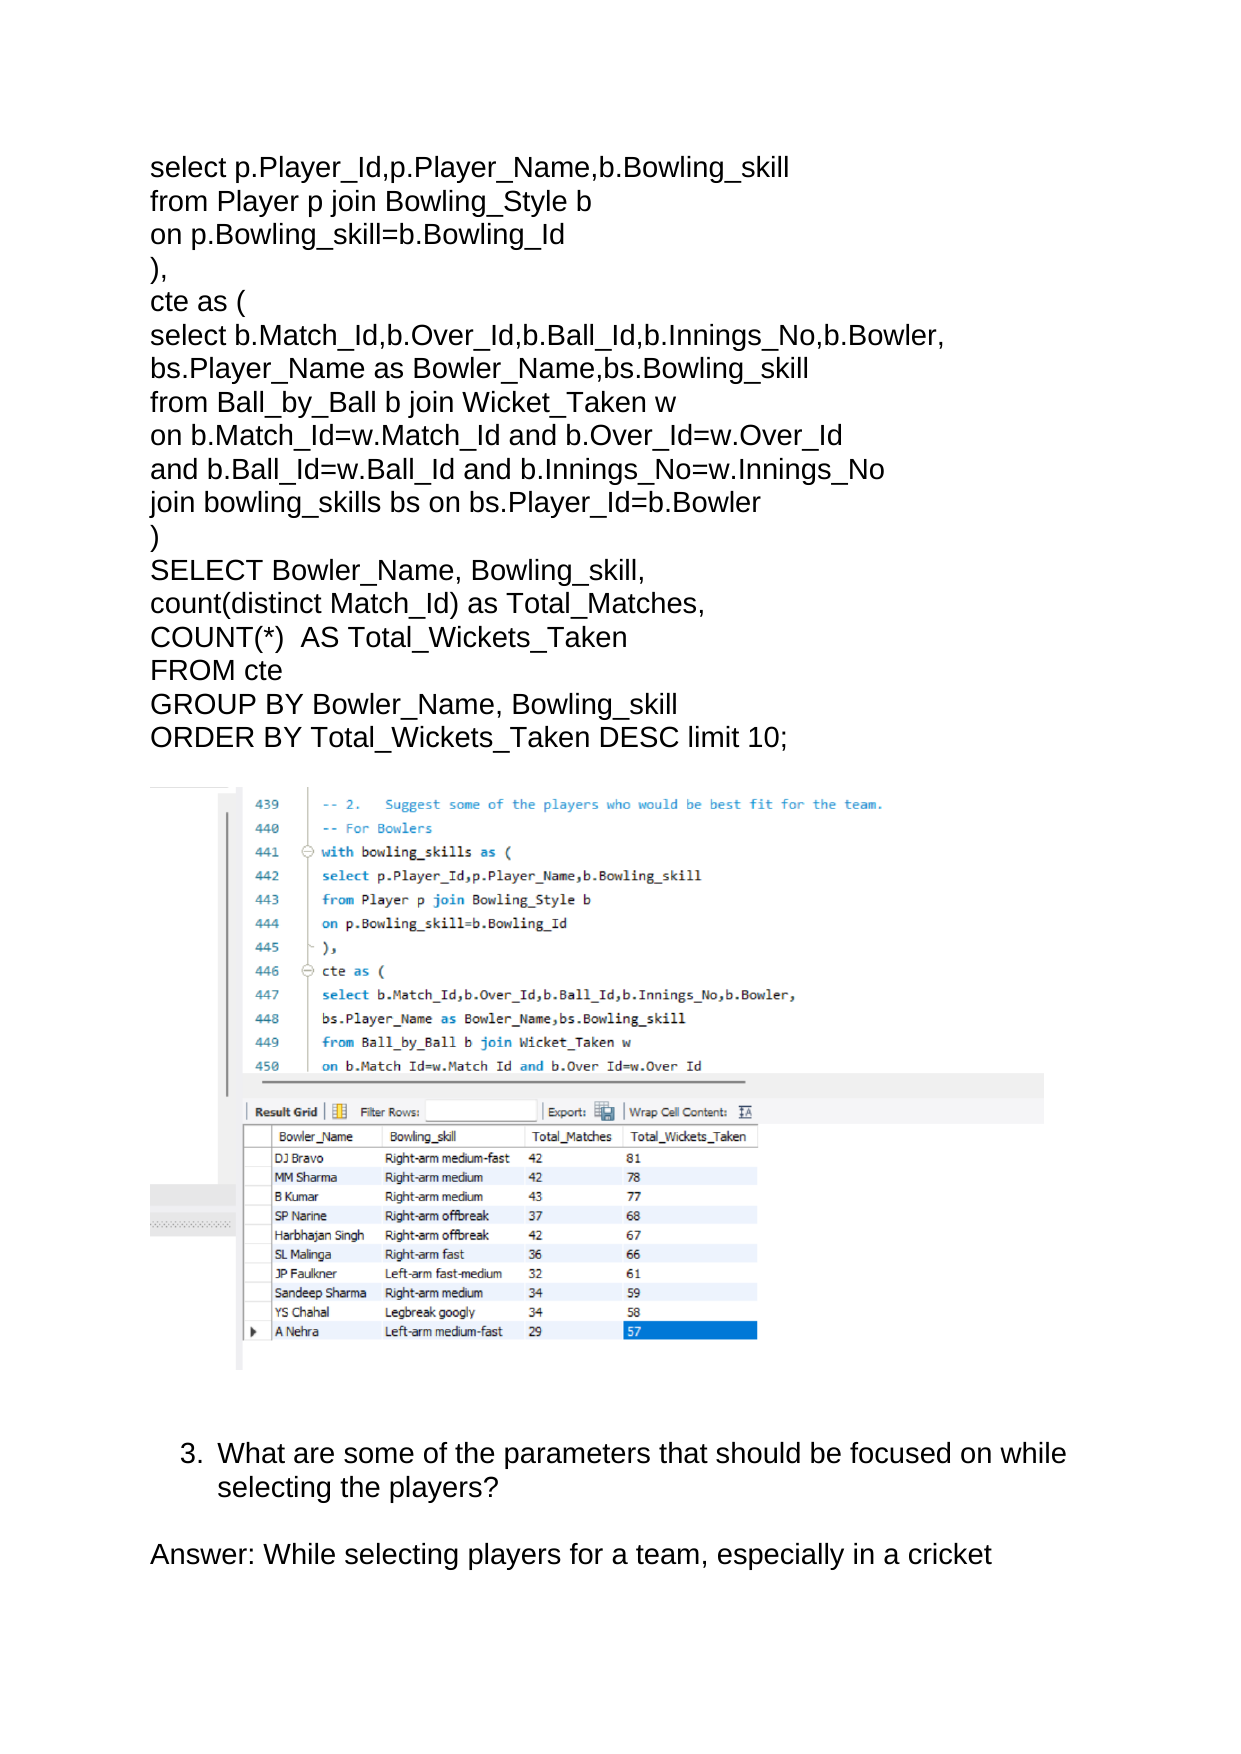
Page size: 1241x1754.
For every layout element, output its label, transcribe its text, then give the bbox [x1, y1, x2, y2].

text GROUP BY Bowler_Name, Bowling_skill [150, 687, 1090, 720]
picture [150, 787, 1044, 1370]
text bs.Player_Name as Bowler_Name,bs.Bowling_skill [150, 351, 1090, 385]
text join bowling_skills bs on bs.Player_Id=b.Bowler [150, 485, 1090, 519]
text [150, 1537, 1090, 1571]
text COUNT(*) AS Total_Wickets_Taken [150, 619, 1090, 653]
text ) [150, 519, 1090, 552]
text select b.Match_Id,b.Over_Id,b.Ball_Id,b.Innings_No,b.Bowler, [150, 318, 1090, 351]
text from Ball_by_Ball b join Wicket_Taken w [150, 385, 1090, 418]
text and b.Ball_Id=w.Ball_Id and b.Innings_No=w.Innings_No [150, 452, 1090, 485]
text select p.Player_Id,p.Player_Name,b.Bowling_skill [150, 150, 1090, 183]
text cte as ( [150, 284, 1090, 318]
text count(distinct Match_Id) as Total_Matches, [150, 586, 1090, 619]
text on p.Bowling_skill=b.Bowling_Id [150, 217, 1090, 251]
text SELECT Bowler_Name, Bowling_skill, [150, 552, 1090, 586]
text ORDER BY Total_Wickets_Taken DESC limit 10; [150, 720, 1090, 754]
text from Player p join Bowling_Style b [150, 183, 1090, 217]
text ), [150, 251, 1090, 284]
text on b.Match_Id=w.Match_Id and b.Over_Id=w.Over_Id [150, 418, 1090, 452]
list What are some of the parameters that should be focused on while selecting the players? [179, 1436, 1090, 1503]
text FROM cte [150, 653, 1090, 687]
